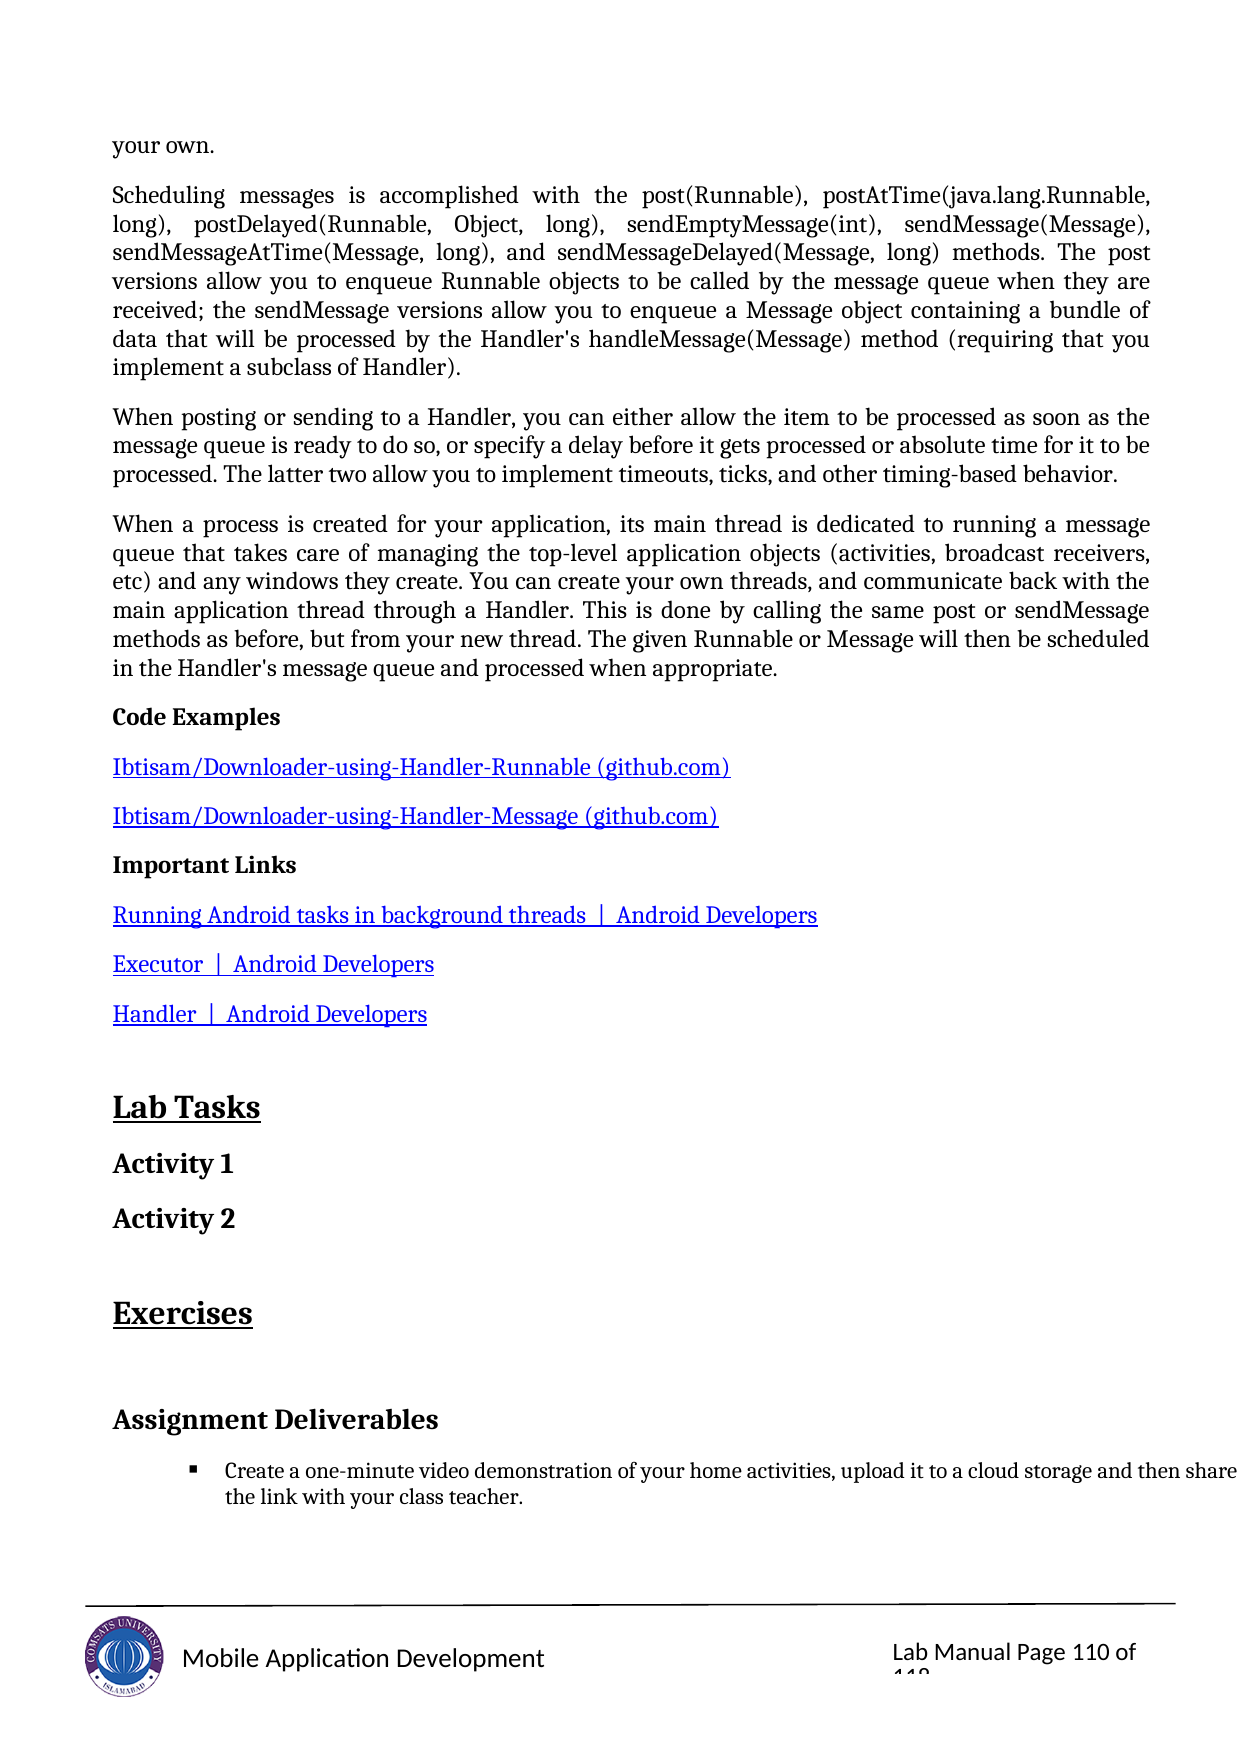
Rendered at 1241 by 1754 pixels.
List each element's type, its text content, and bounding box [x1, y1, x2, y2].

text Running Android tasks in background threads | Android Developers [112, 901, 1152, 929]
text When posting or sending to a Handler, you can either allow the item to be processed as soon as the message queue is ready to do so, or specify a delay before it gets processed or absolute time for it to be processed. The latter two allow you to implement timeouts, ticks, and other timing-based behavior. [112, 403, 1152, 489]
text When a process is created for your application, its main thread is dedicated to running a message queue that takes care of managing the top-level application objects (activities, broadcast receivers, etc) and any windows they create. You can create your own threads, and communicate back with the main application thread through a Handler. This is done by calling the same post or sendMessage methods as before, but from your new thread. The given Runnable or Message will then be scheduled in the Handler's message queue and processed when appropriate. [112, 510, 1152, 682]
picture [85, 1616, 165, 1697]
subtitle Code Examples [112, 703, 1240, 732]
text Ibtisam/Downloader-using-Handler-Message (github.com) [112, 802, 1152, 831]
text Handler | Android Developers [112, 1000, 1152, 1028]
subtitle Exercises [112, 1294, 1240, 1333]
subtitle Assignment Deliverables [112, 1403, 1240, 1437]
text Ibtisam/Downloader-using-Handler-Runnable (github.com) [112, 752, 1152, 781]
subtitle Important Links [112, 851, 1240, 880]
subtitle Activity 2 [112, 1202, 1240, 1236]
subtitle Lab Tasks [112, 1088, 1240, 1127]
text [112, 131, 1152, 160]
text Scheduling messages is accomplished with the post(Runnable), postAtTime(java.lang.Runnable, long), postDelayed(Runnable, Object, long), sendEmptyMessage(int), sendMessage(Message), sendMessageAtTime(Message, long), and sendMessageDelayed(Message, long) methods. The post versions allow you to enqueue Runnable objects to be called by the message queue when they are received; the sendMessage versions allow you to enqueue a Message object containing a bundle of data that will be processed by the Handler's handleMessage(Message) method (requiring that you implement a subclass of Handler). [112, 181, 1152, 382]
text Executor | Android Developers [112, 950, 1152, 979]
subtitle Activity 1 [112, 1148, 1240, 1181]
list Create a one-minute video demonstration of your home activities, upload it to a cloud storage and then share the link with your class teacher. [187, 1457, 1240, 1510]
